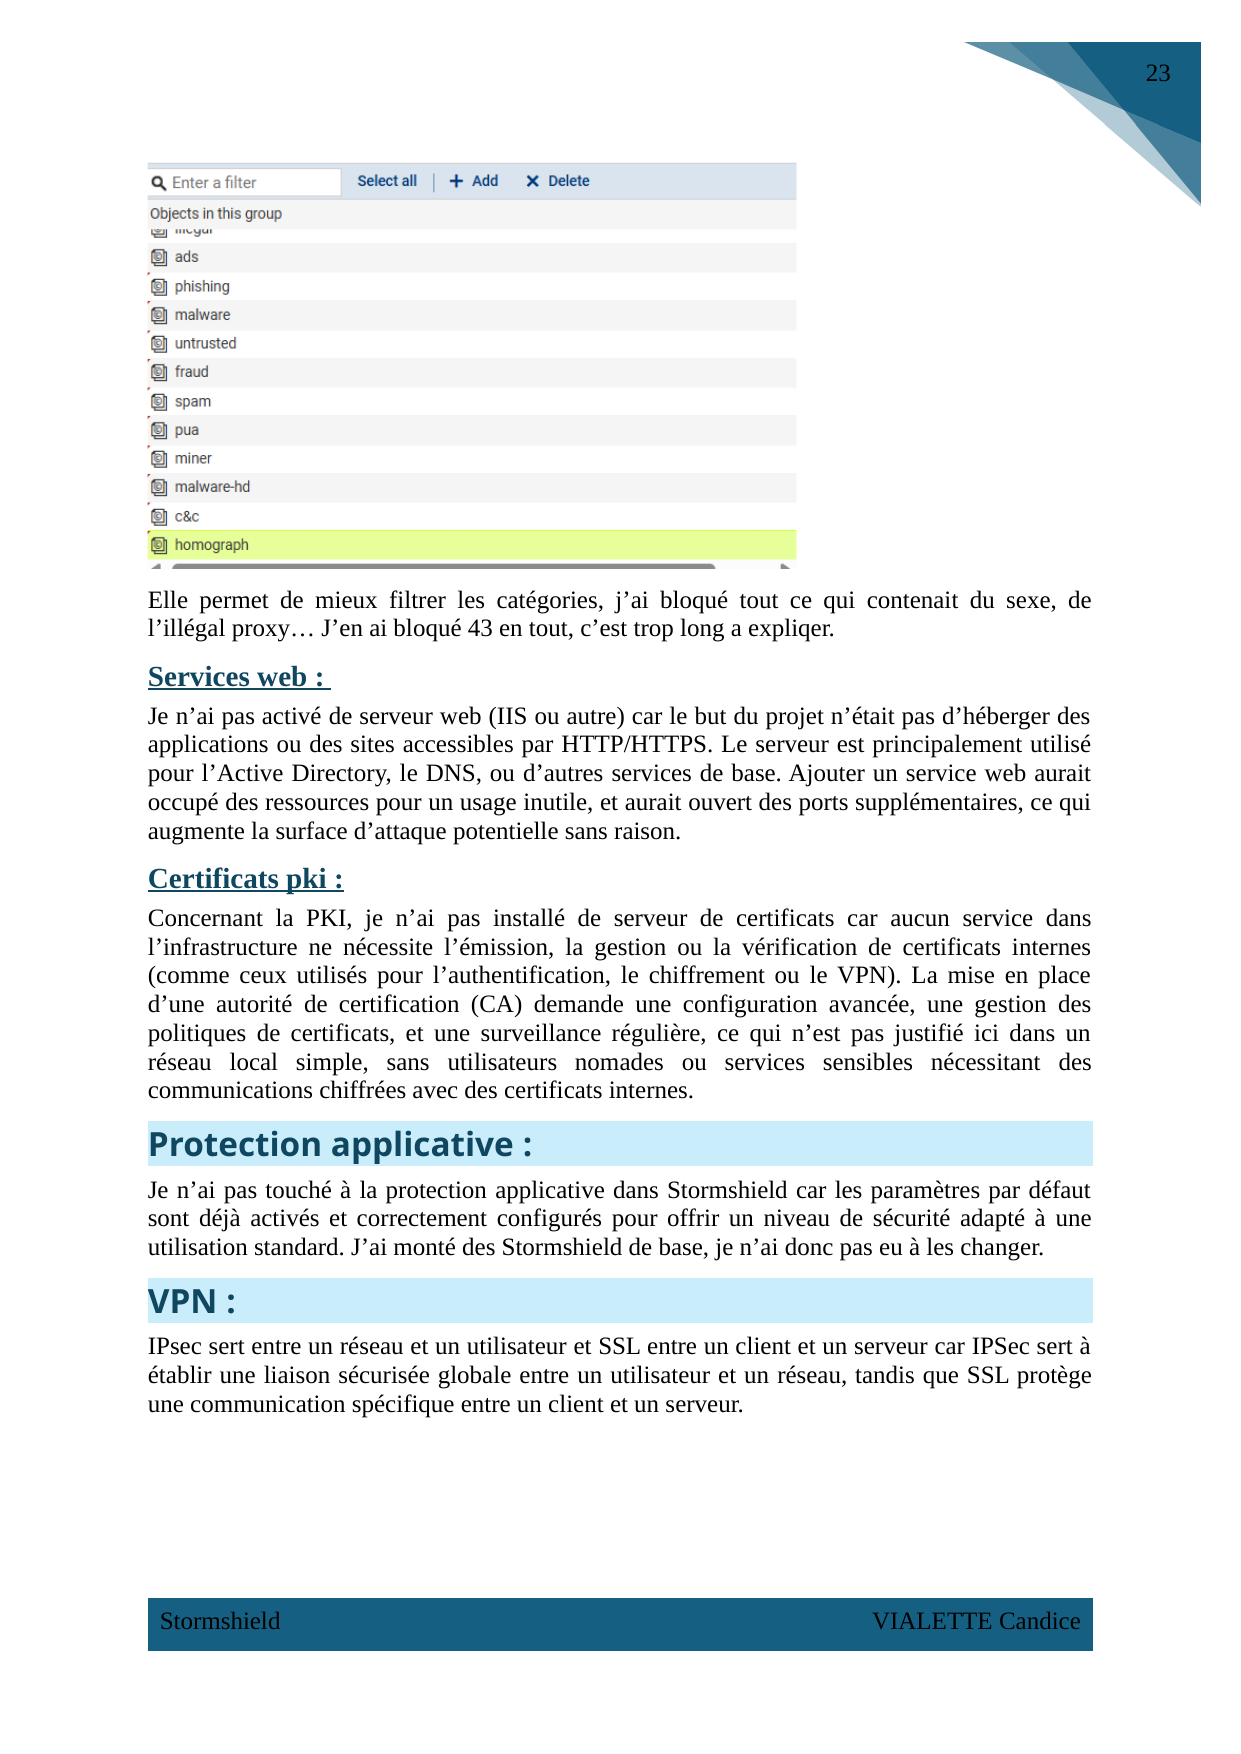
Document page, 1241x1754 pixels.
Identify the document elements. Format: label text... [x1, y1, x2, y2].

subtitle VPN : [148, 1278, 1093, 1323]
text Je n’ai pas activé de serveur web (IIS ou autre) car le but du projet n’était pas d’héberger des applications ou des sites accessibles par HTTP/HTTPS. Le serveur est principalement utilisé pour l’Active Directory, le DNS, ou d’autres services de base. Ajouter un service web aurait occupé des ressources pour un usage inutile, et aurait ouvert des ports supplémentaires, ce qui augmente la surface d’attaque potentielle sans raison. [148, 701, 1093, 844]
text Je n’ai pas touché à la protection applicative dans Stormshield car les paramètres par défaut sont déjà activés et correctement configurés pour offrir un niveau de sécurité adapté à une utilisation standard. J’ai monté des Stormshield de base, je n’ai donc pas eu à les changer. [148, 1175, 1093, 1261]
text Concernant la PKI, je n’ai pas installé de serveur de certificats car aucun service dans l’infrastructure ne nécessite l’émission, la gestion ou la vérification de certificats internes (comme ceux utilisés pour l’authentification, le chiffrement ou le VPN). La mise en place d’une autorité de certification (CA) demande une configuration avancée, une gestion des politiques de certificats, et une surveillance régulière, ce qui n’est pas justifié ici dans un réseau local simple, sans utilisateurs nomades ou services sensibles nécessitant des communications chiffrées avec des certificats internes. [148, 903, 1093, 1104]
picture [963, 42, 1201, 207]
picture [147, 147, 806, 569]
subtitle Services web : [148, 659, 1093, 692]
subtitle Certificats pki : [148, 861, 1093, 895]
text Elle permet de mieux filtrer les catégories, j’ai bloqué tout ce qui contenait du sexe, de l’illégal proxy… J’en ai bloqué 43 en tout, c’est trop long a expliqer. [148, 585, 1093, 642]
text IPsec sert entre un réseau et un utilisateur et SSL entre un client et un serveur car IPSec sert à établir une liaison sécurisée globale entre un utilisateur et un réseau, tandis que SSL protège une communication spécifique entre un client et un serveur. [148, 1331, 1093, 1418]
subtitle Protection applicative : [148, 1121, 1093, 1166]
